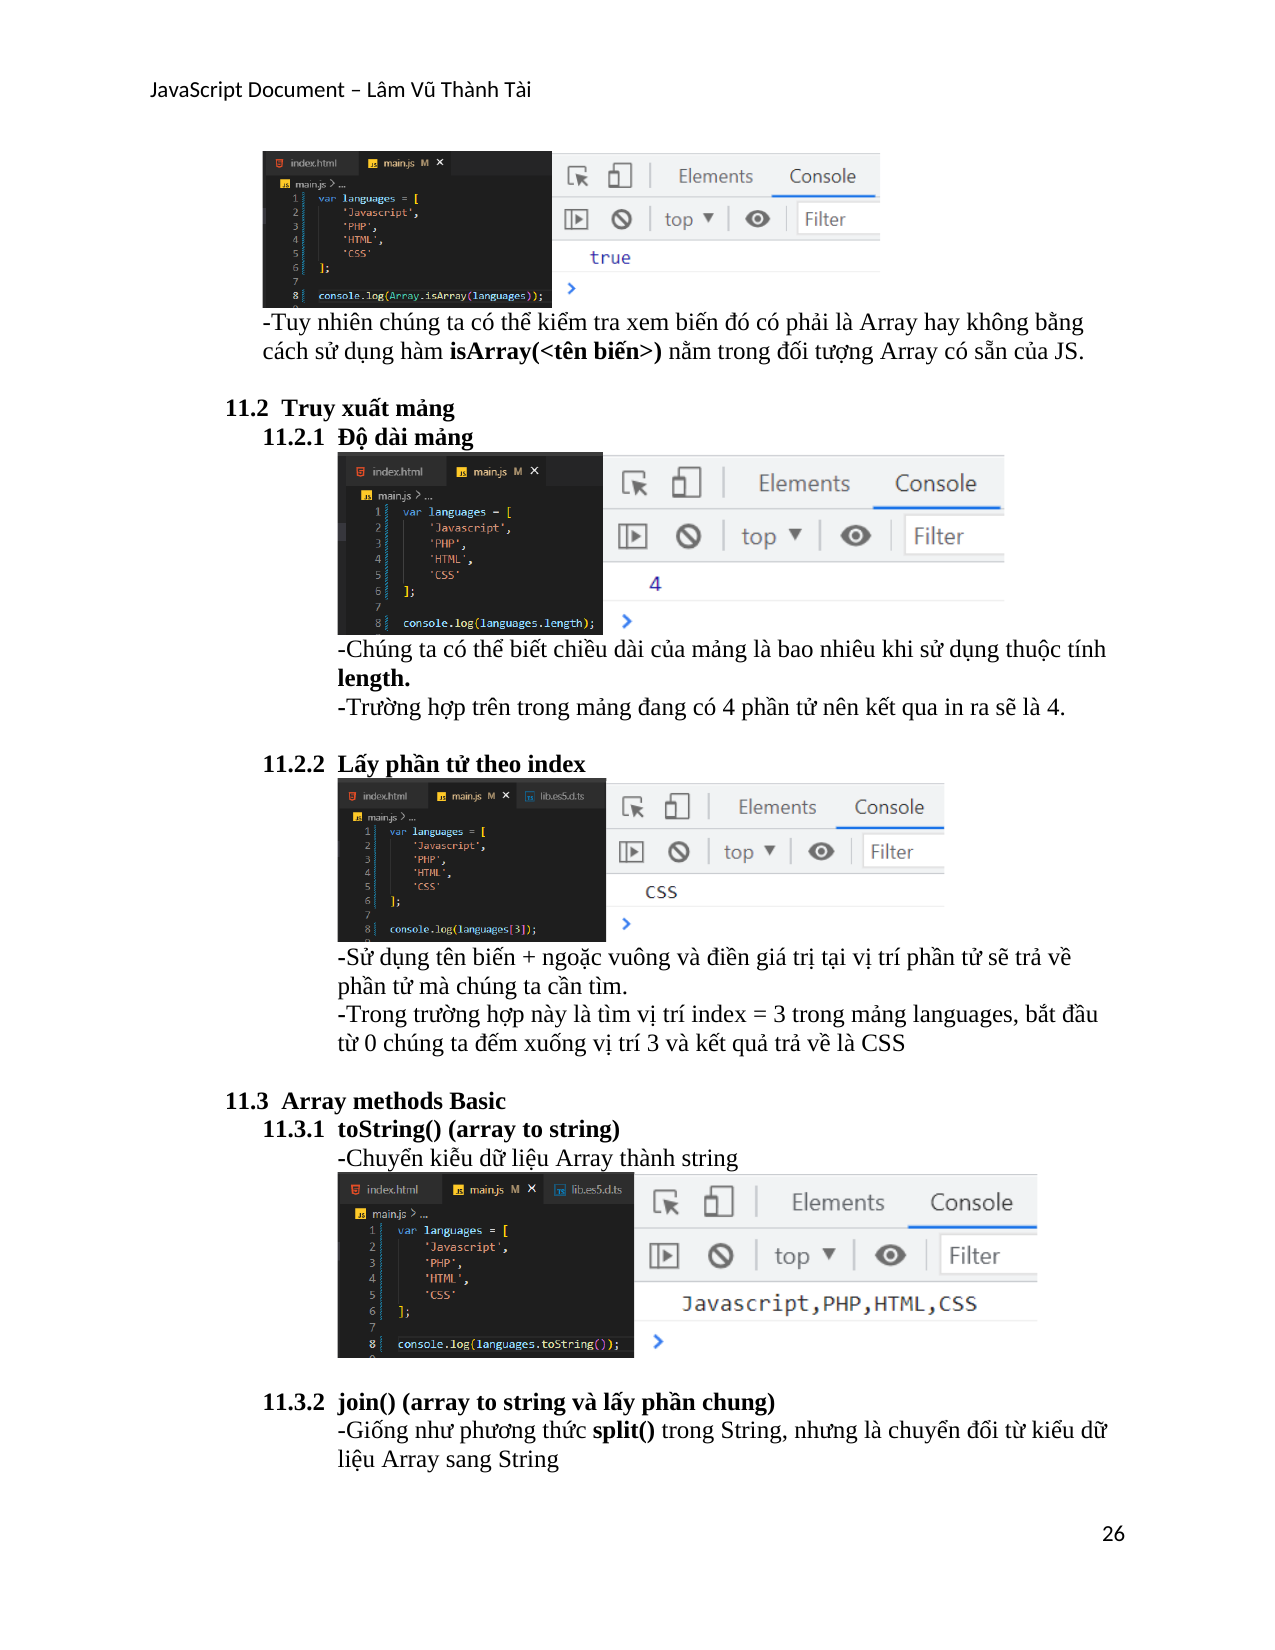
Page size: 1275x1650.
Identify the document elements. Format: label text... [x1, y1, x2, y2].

list Truy xuất mảng [225, 393, 1125, 422]
list -Sử dụng tên biến + ngoặc vuông và điền giá trị tại vị trí phần tử sẽ trả về phần tử mà chúng ta cần tìm. [337, 942, 1125, 999]
picture [337, 1172, 1038, 1358]
list -Chuyển kiễu dữ liệu Array thành string [337, 1143, 1125, 1172]
list -Trường hợp trên trong mảng đang có 4 phần tử nên kết qua in ra sẽ là 4. [337, 692, 1125, 721]
list Array methods Basic [225, 1086, 1125, 1114]
picture [337, 451, 1005, 635]
list -Tuy nhiên chúng ta có thể kiểm tra xem biến đó có phải là Array hay không bằng cách sử dụng hàm isArray(<tên biến>) nằm trong đối tượng Array có sẵn của JS. [262, 307, 1125, 365]
list Lấy phần tử theo index [262, 749, 1125, 778]
list Độ dài mảng [262, 422, 1125, 451]
list toString() (array to string) [262, 1114, 1125, 1143]
list -Giống như phương thức split() trong String, nhưng là chuyển đổi từ kiểu dữ liệu Array sang String [337, 1415, 1125, 1473]
list -Trong trường hợp này là tìm vị trí index = 3 trong mảng languages, bắt đầu từ 0 chúng ta đếm xuống vị trí 3 và kết quả trả về là CSS [337, 999, 1125, 1057]
picture [262, 150, 881, 308]
picture [337, 778, 945, 942]
list -Chúng ta có thể biết chiều dài của mảng là bao nhiêu khi sử dụng thuộc tính length. [337, 634, 1125, 692]
list join() (array to string và lấy phần chung) [262, 1387, 1125, 1415]
